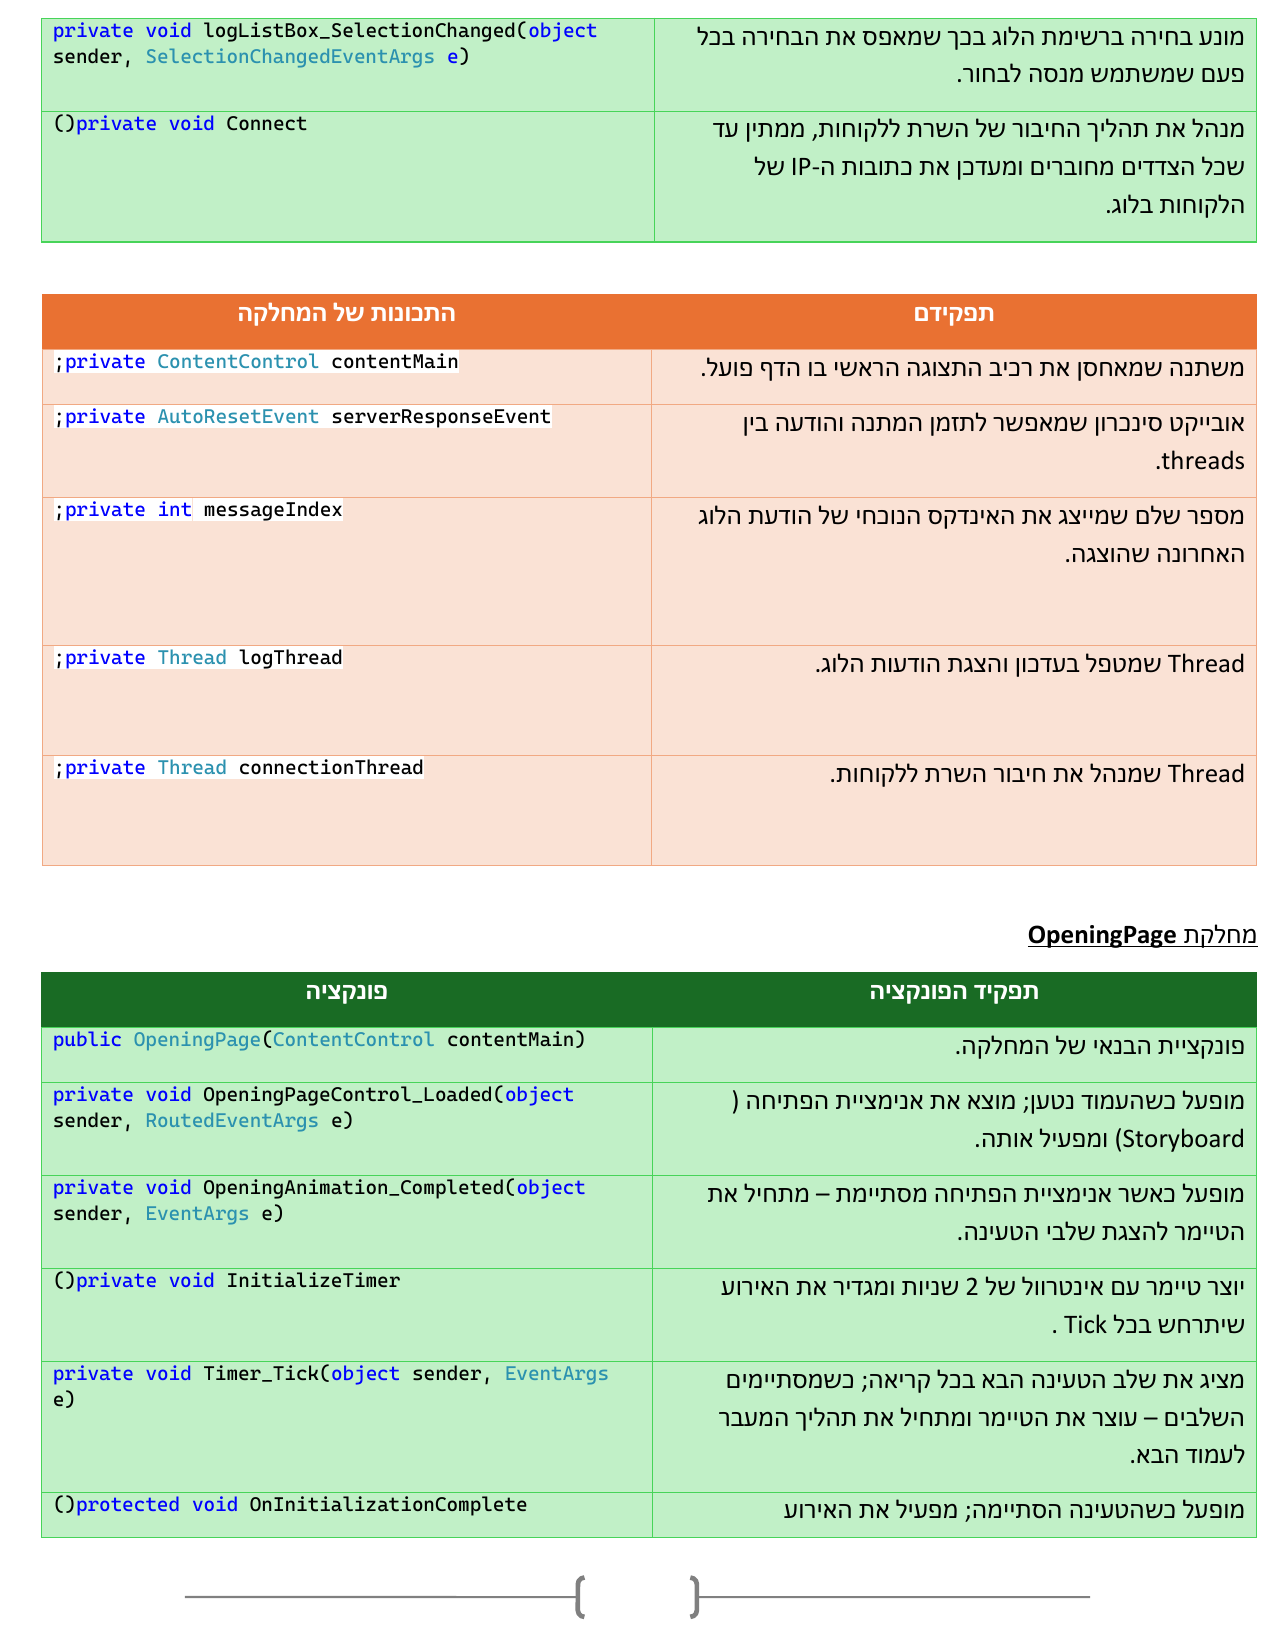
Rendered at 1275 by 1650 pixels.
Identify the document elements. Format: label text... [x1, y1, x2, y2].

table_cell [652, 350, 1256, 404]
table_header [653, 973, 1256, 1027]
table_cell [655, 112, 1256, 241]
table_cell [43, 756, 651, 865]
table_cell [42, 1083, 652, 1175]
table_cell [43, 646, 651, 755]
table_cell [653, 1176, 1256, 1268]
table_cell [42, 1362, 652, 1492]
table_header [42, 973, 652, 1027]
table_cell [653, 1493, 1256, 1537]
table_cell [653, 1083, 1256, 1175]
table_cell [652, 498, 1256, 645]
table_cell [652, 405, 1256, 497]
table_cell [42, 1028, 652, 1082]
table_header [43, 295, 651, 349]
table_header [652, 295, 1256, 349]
text מחלקת OpeningPage [18, 917, 1257, 950]
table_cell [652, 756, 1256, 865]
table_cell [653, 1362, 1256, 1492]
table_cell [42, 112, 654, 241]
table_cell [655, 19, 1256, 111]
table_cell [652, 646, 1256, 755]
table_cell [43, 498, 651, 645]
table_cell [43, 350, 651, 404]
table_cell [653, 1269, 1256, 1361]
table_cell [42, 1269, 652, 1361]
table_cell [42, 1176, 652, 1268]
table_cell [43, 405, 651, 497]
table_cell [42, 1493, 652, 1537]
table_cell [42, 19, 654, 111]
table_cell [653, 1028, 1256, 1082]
